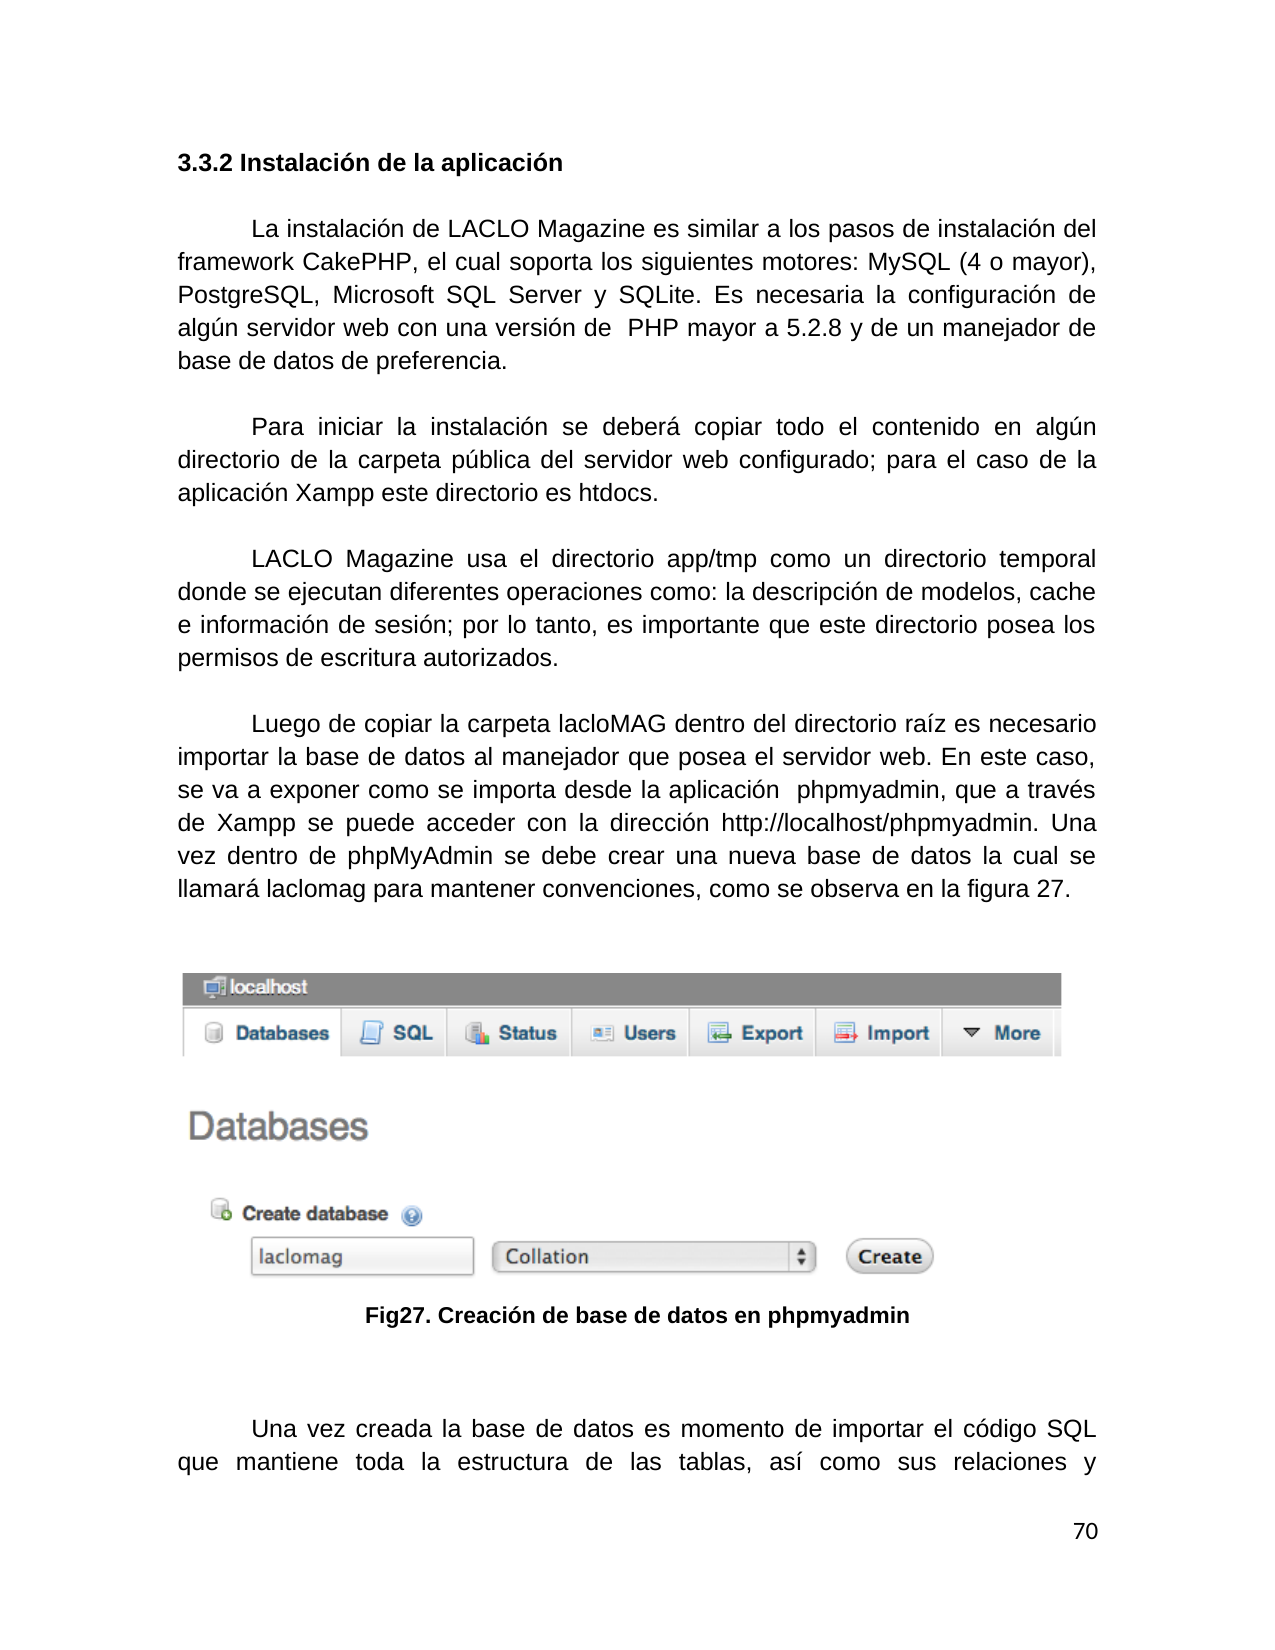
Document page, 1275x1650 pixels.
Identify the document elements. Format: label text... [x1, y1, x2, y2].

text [177, 1413, 1098, 1475]
text LACLO Magazine usa el directorio app/tmp como un directorio temporal donde se ejecutan diferentes operaciones como: la descripción de modelos, cache e información de sesión; por lo tanto, es importante que este directorio posea los permisos de escritura autorizados. [177, 544, 1098, 672]
subtitle 3.3.2 Instalación de la aplicación [177, 148, 1098, 176]
picture [177, 973, 1062, 1298]
text Luego de copiar la carpeta lacloMAG dentro del directorio raíz es necesario importar la base de datos al manejador que posea el servidor web. En este caso, se va a exponer como se importa desde la aplicación phpmyadmin, que a través de Xampp se puede acceder con la dirección http://localhost/phpmyadmin. Una vez dentro de phpMyAdmin se debe crear una nueva base de datos la cual se llamará laclomag para mantener convenciones, como se observa en la figura 27. [177, 709, 1098, 903]
text Para iniciar la instalación se deberá copiar todo el contenido en algún directorio de la carpeta pública del servidor web configurado; para el caso de la aplicación Xampp este directorio es htdocs. [177, 412, 1098, 507]
text La instalación de LACLO Magazine es similar a los pasos de instalación del framework CakePHP, el cual soporta los siguientes motores: MySQL (4 o mayor), PostgreSQL, Microsoft SQL Server y SQLite. Es necesaria la configuración de algún servidor web con una versión de PHP mayor a 5.2.8 y de un manejador de base de datos de preferencia. [177, 214, 1098, 374]
text Fig27. Creación de base de datos en phpmyadmin [177, 1302, 1098, 1328]
